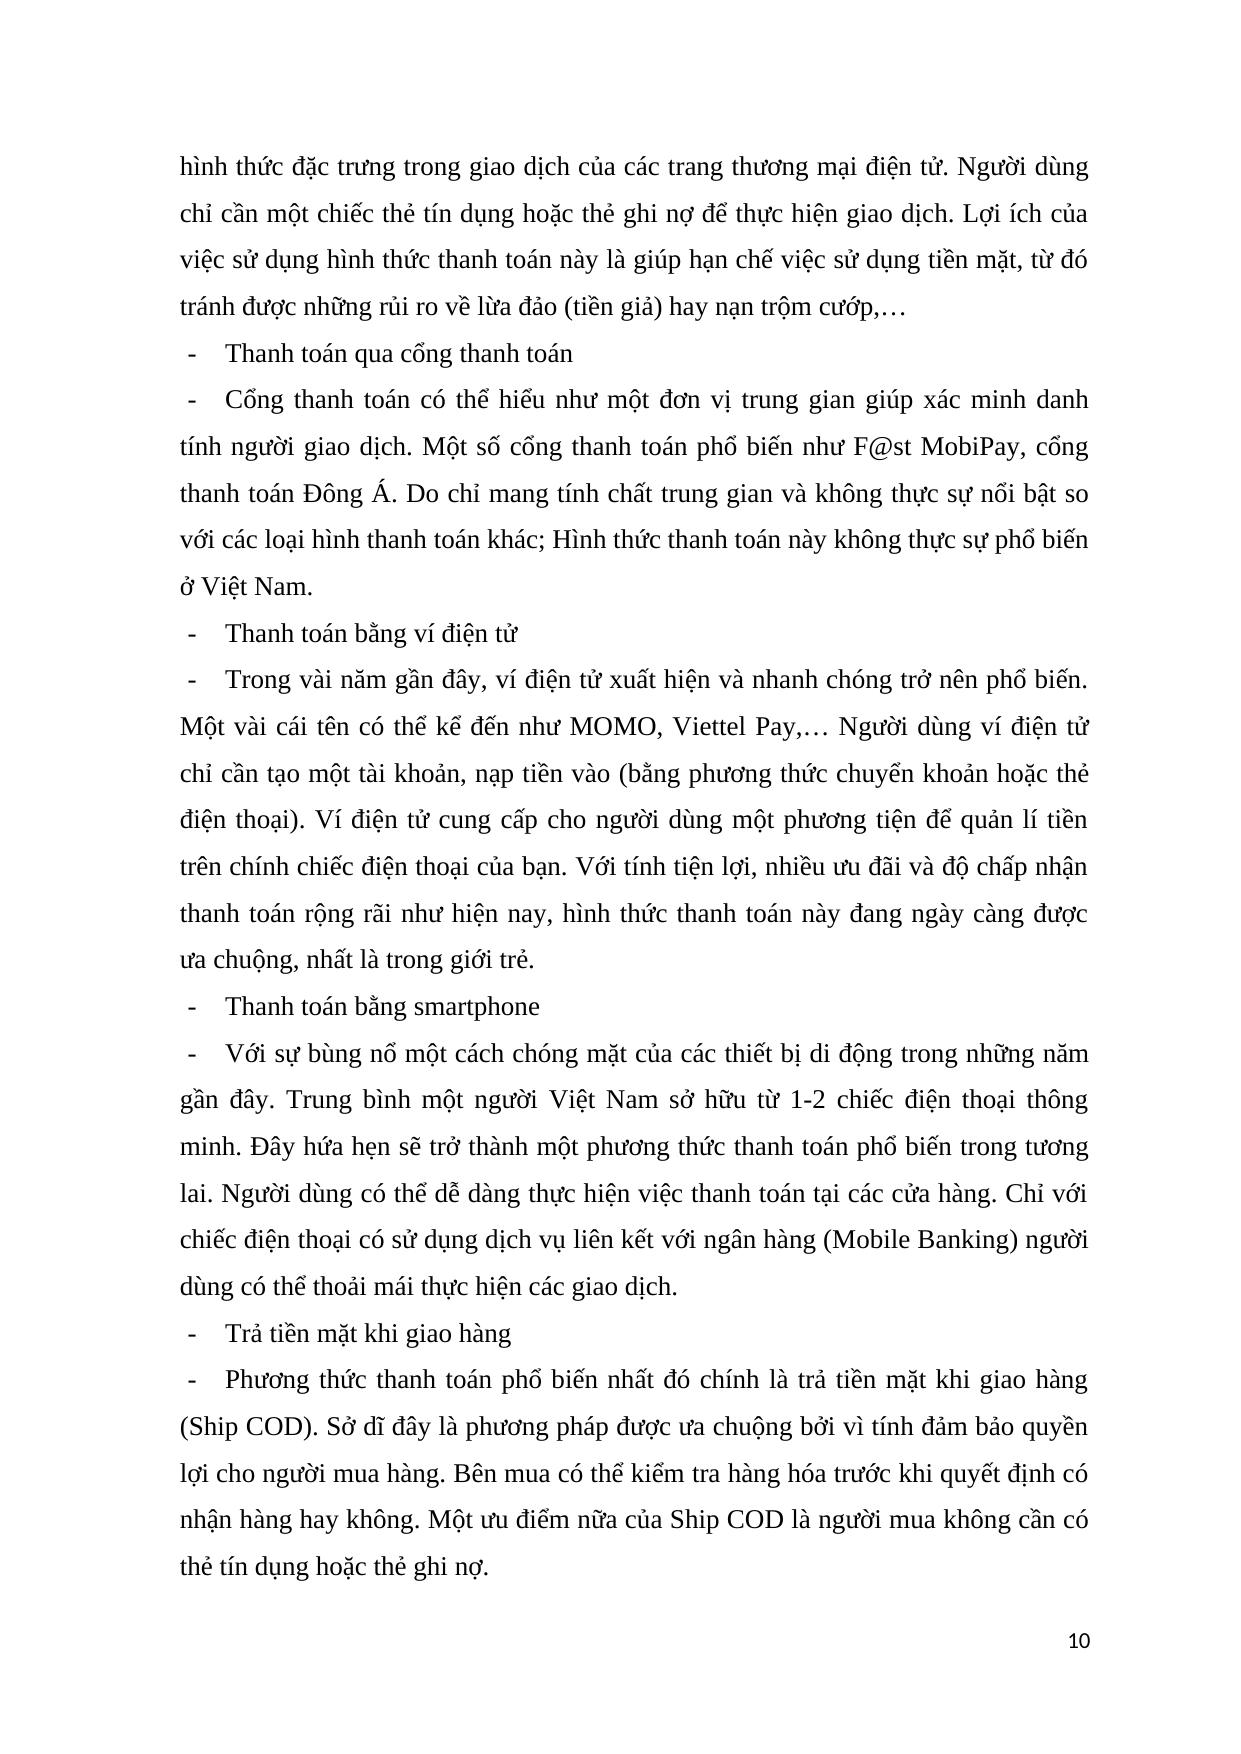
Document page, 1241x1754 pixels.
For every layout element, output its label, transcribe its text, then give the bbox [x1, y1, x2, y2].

list Thanh toán bằng ví điện tử [179, 617, 1090, 648]
list Phương thức thanh toán phổ biến nhất đó chính là trả tiền mặt khi giao hàng (Ship COD). Sở dĩ đây là phương pháp được ưa chuộng bởi vì tính đảm bảo quyền lợi cho người mua hàng. Bên mua có thể kiểm tra hàng hóa trước khi quyết định có nhận hàng hay không. Một ưu điểm nữa của Ship COD là người mua không cần có thẻ tín dụng hoặc thẻ ghi nợ. [179, 1363, 1090, 1581]
list Thanh toán bằng smartphone [179, 990, 1090, 1021]
list Trả tiền mặt khi giao hàng [179, 1317, 1090, 1348]
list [179, 150, 1090, 321]
list Cổng thanh toán có thể hiểu như một đơn vị trung gian giúp xác minh danh tính người giao dịch. Một số cổng thanh toán phổ biến như F@st MobiPay, cổng thanh toán Đông Á. Do chỉ mang tính chất trung gian và không thực sự nổi bật so với các loại hình thanh toán khác; Hình thức thanh toán này không thực sự phổ biến ở Việt Nam. [179, 383, 1090, 601]
list Với sự bùng nổ một cách chóng mặt của các thiết bị di động trong những năm gần đây. Trung bình một người Việt Nam sở hữu từ 1-2 chiếc điện thoại thông minh. Đây hứa hẹn sẽ trở thành một phương thức thanh toán phổ biến trong tương lai. Người dùng có thể dễ dàng thực hiện việc thanh toán tại các cửa hàng. Chỉ với chiếc điện thoại có sử dụng dịch vụ liên kết với ngân hàng (Mobile Banking) người dùng có thể thoải mái thực hiện các giao dịch. [179, 1037, 1090, 1301]
list Trong vài năm gần đây, ví điện tử xuất hiện và nhanh chóng trở nên phổ biến. Một vài cái tên có thể kể đến như MOMO, Viettel Pay,… Người dùng ví điện tử chỉ cần tạo một tài khoản, nạp tiền vào (bằng phương thức chuyển khoản hoặc thẻ điện thoại). Ví điện tử cung cấp cho người dùng một phương tiện để quản lí tiền trên chính chiếc điện thoại của bạn. Với tính tiện lợi, nhiều ưu đãi và độ chấp nhận thanh toán rộng rãi như hiện nay, hình thức thanh toán này đang ngày càng được ưa chuộng, nhất là trong giới trẻ. [179, 663, 1090, 974]
list Thanh toán qua cổng thanh toán [179, 337, 1090, 368]
